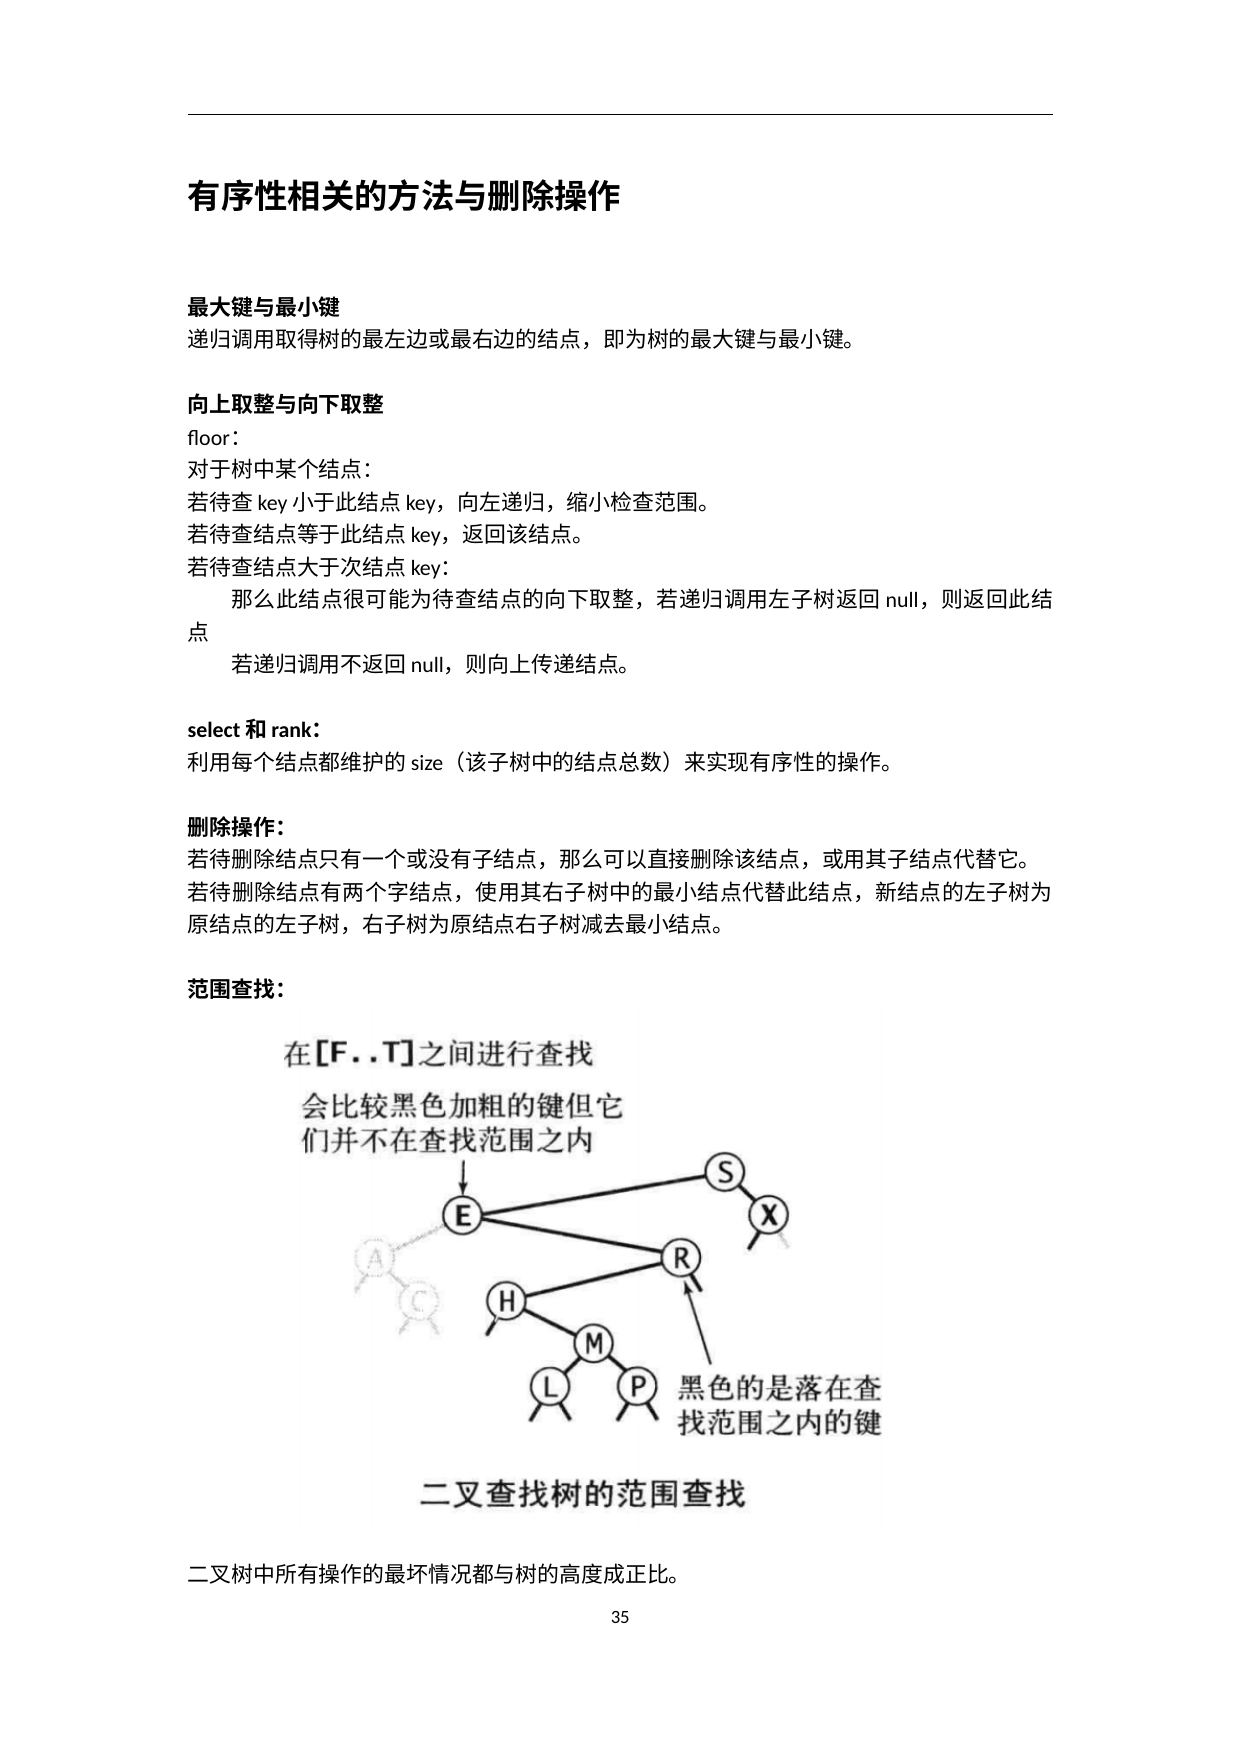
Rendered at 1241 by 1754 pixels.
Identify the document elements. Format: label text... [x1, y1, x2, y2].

text 利用每个结点都维护的size（该子树中的结点总数）来实现有序性的操作。 [187, 744, 1053, 777]
text 对于树中某个结点： [187, 452, 1053, 484]
text 二叉树中所有操作的最坏情况都与树的高度成正比。 [187, 1557, 1053, 1589]
text 最大键与最小键 [187, 289, 1053, 322]
text 若待删除结点只有一个或没有子结点，那么可以直接删除该结点，或用其子结点代替它。 [187, 842, 1053, 874]
picture [187, 1004, 980, 1531]
text 范围查找： [187, 972, 1053, 1004]
text 若待查结点等于此结点key，返回该结点。 [187, 517, 1053, 549]
text 向上取整与向下取整 [187, 387, 1053, 419]
text 若待查结点大于次结点key： 那么此结点很可能为待查结点的向下取整，若递归调用左子树返回null，则返回此结点 [187, 549, 1053, 647]
text 若待查key小于此结点key，向左递归，缩小检查范围。 [187, 484, 1053, 517]
text 若递归调用不返回null，则向上传递结点。 [187, 647, 1053, 679]
subtitle 有序性相关的方法与删除操作 [187, 162, 1053, 227]
text 递归调用取得树的最左边或最右边的结点，即为树的最大键与最小键。 [187, 322, 1053, 354]
text 若待删除结点有两个字结点，使用其右子树中的最小结点代替此结点，新结点的左子树为原结点的左子树，右子树为原结点右子树减去最小结点。 [187, 874, 1053, 939]
text floor： [187, 419, 1053, 452]
text select和rank： [187, 712, 1053, 744]
text 删除操作： [187, 809, 1053, 842]
